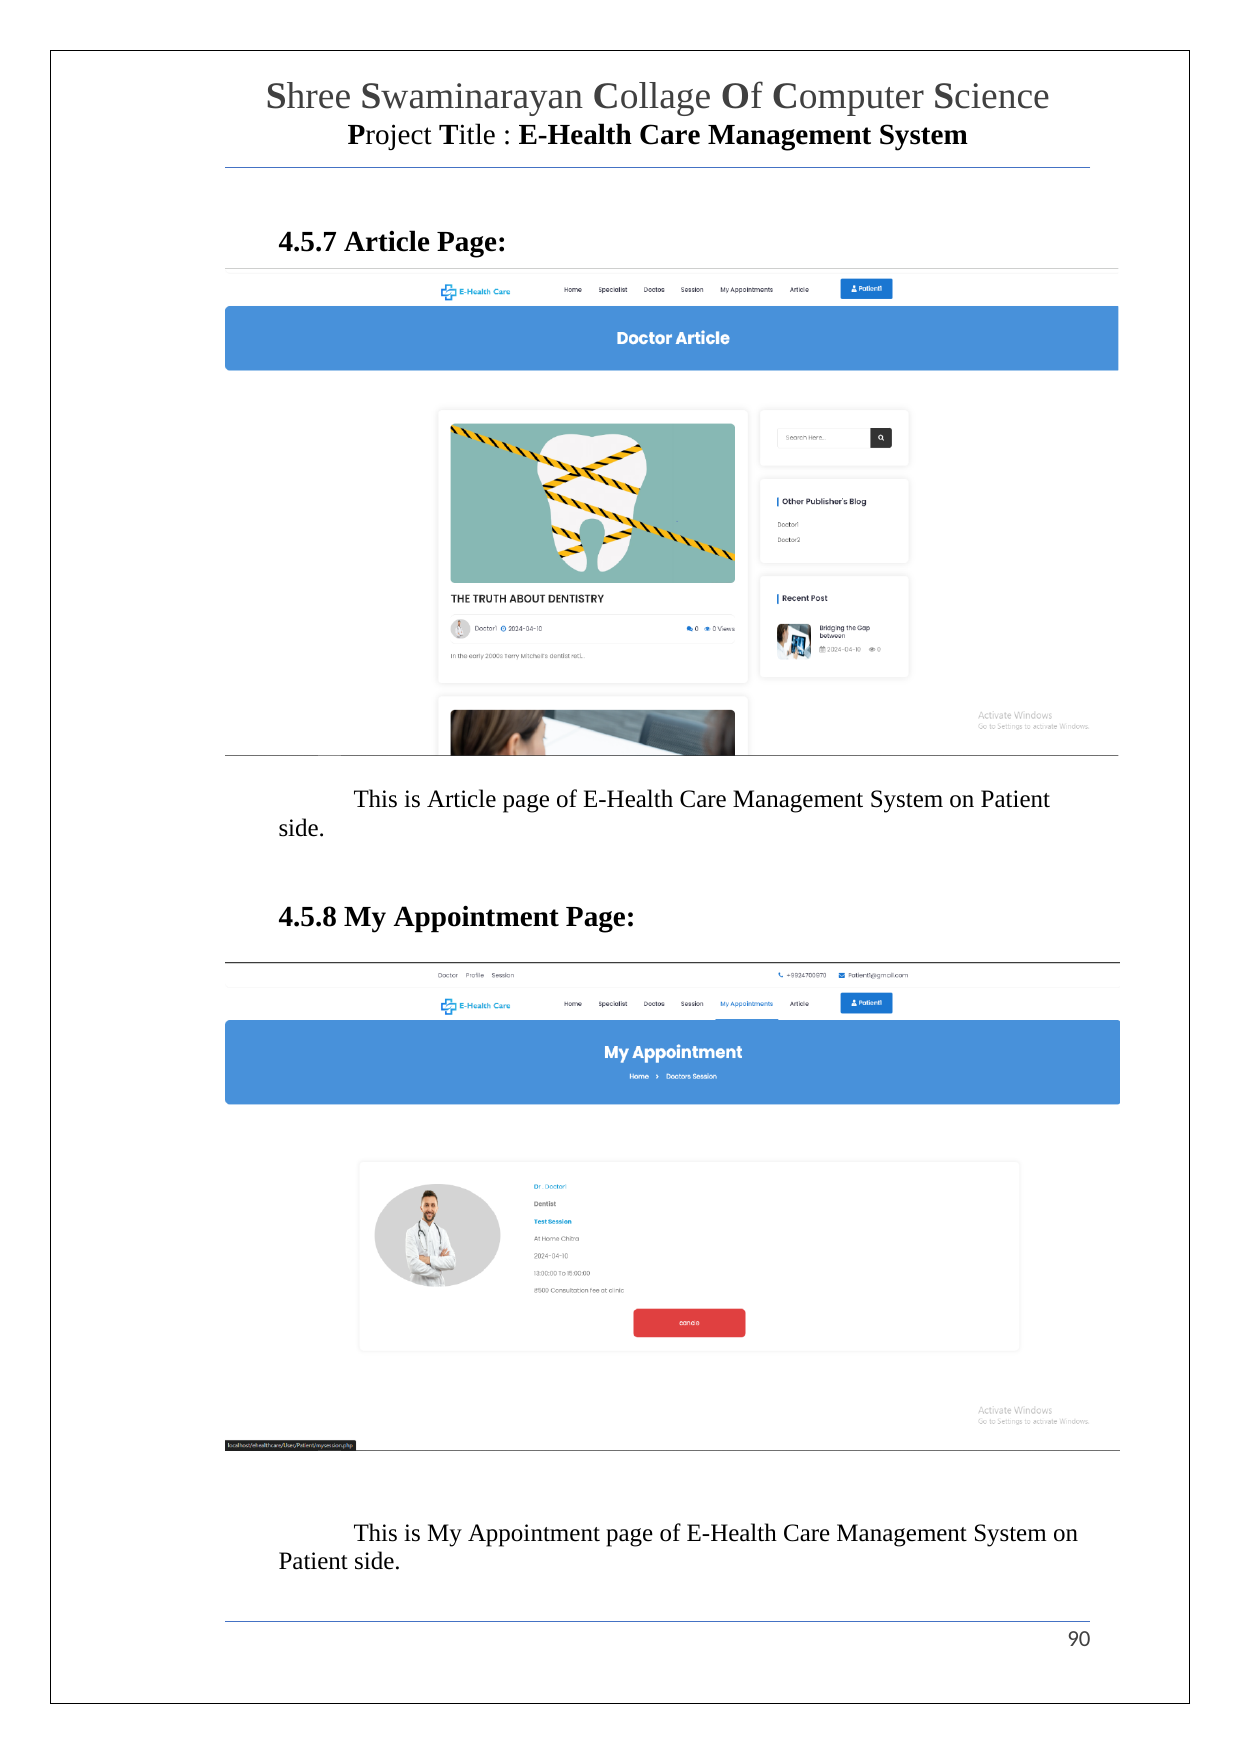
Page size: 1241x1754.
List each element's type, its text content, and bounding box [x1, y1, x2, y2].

picture [225, 268, 1119, 756]
text 4.5.8 My Appointment Page: [225, 899, 1090, 933]
picture [225, 962, 1120, 1451]
text 4.5.7 Article Page: [225, 224, 1090, 258]
text This is Article page of E-Health Care Management System on Patient side. [278, 784, 1090, 842]
text This is My Appointment page of E-Health Care Management System on Patient side. [278, 1518, 1090, 1575]
